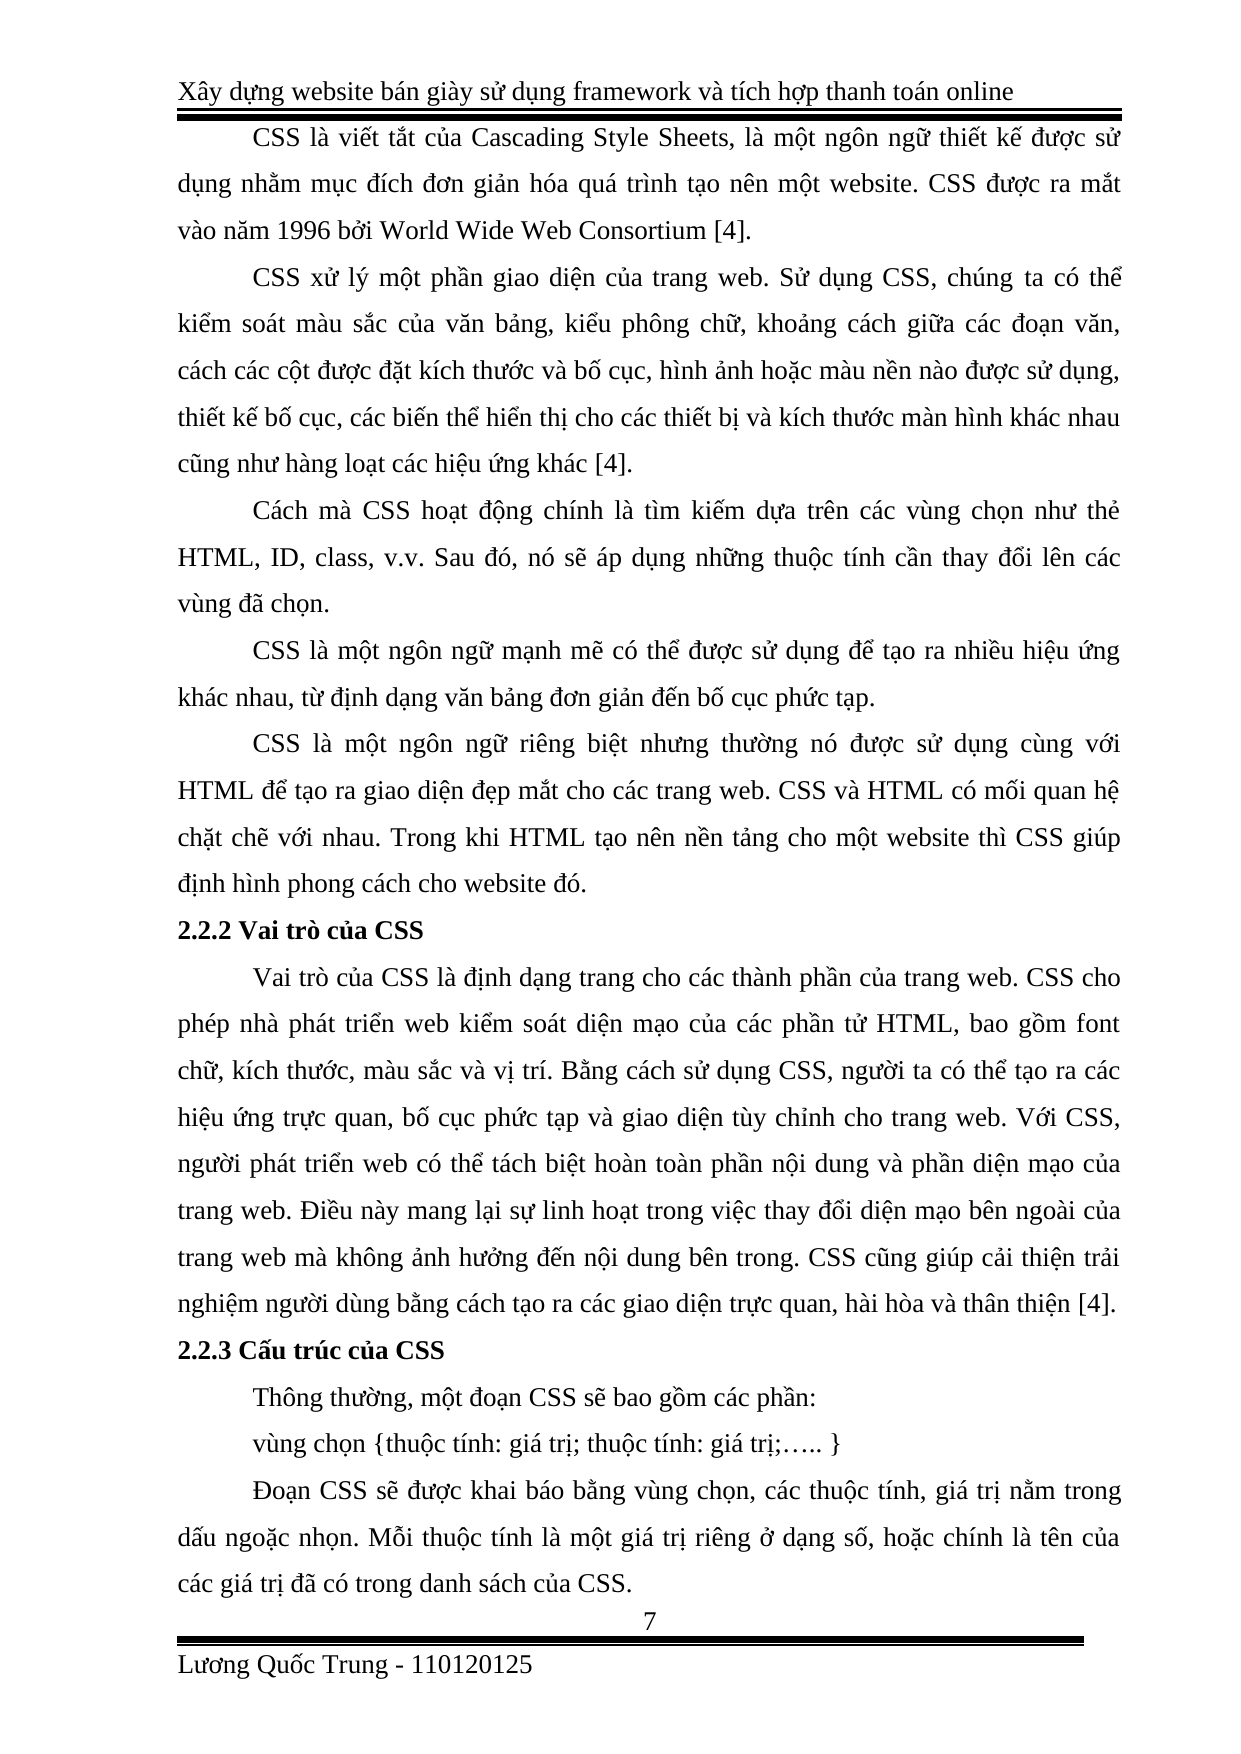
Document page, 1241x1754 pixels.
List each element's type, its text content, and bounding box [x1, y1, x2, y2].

text 2.2.2 Vai trò của CSS [177, 914, 1122, 945]
text 2.2.3 Cấu trúc của CSS [177, 1334, 1122, 1365]
text CSS là viết tắt của Cascading Style Sheets, là một ngôn ngữ thiết kế được sử dụng nhằm mục đích đơn giản hóa quá trình tạo nên một website. CSS được ra mắt vào năm 1996 bởi World Wide Web Consortium . [177, 121, 1122, 245]
text Vai trò của CSS là định dạng trang cho các thành phần của trang web. CSS cho phép nhà phát triển web kiểm soát diện mạo của các phần tử HTML, bao gồm font chữ, kích thước, màu sắc và vị trí. Bằng cách sử dụng CSS, người ta có thể tạo ra các hiệu ứng trực quan, bố cục phức tạp và giao diện tùy chỉnh cho trang web. Với CSS, người phát triển web có thể tách biệt hoàn toàn phần nội dung và phần diện mạo của trang web. Điều này mang lại sự linh hoạt trong việc thay đổi diện mạo bên ngoài của trang web mà không ảnh hưởng đến nội dung bên trong. CSS cũng giúp cải thiện trải nghiệm người dùng bằng cách tạo ra các giao diện trực quan, hài hòa và thân thiện. [177, 961, 1122, 1318]
text vùng chọn {thuộc tính: giá trị; thuộc tính: giá trị;….. } [177, 1427, 1122, 1458]
text Thông thường, một đoạn CSS sẽ bao gồm các phần: [177, 1381, 1122, 1412]
text Đoạn CSS sẽ được khai báo bằng vùng chọn, các thuộc tính, giá trị nằm trong dấu ngoặc nhọn. Mỗi thuộc tính là một giá trị riêng ở dạng số, hoặc chính là tên của các giá trị đã có trong danh sách của CSS. [177, 1474, 1122, 1598]
text CSS xử lý một phần giao diện của trang web. Sử dụng CSS, chúng ta có thể kiểm soát màu sắc của văn bảng, kiểu phông chữ, khoảng cách giữa các đoạn văn, cách các cột được đặt kích thước và bố cục, hình ảnh hoặc màu nền nào được sử dụng, thiết kế bố cục, các biến thể hiển thị cho các thiết bị và kích thước màn hình khác nhau cũng như hàng loạt các hiệu ứng khác. [177, 261, 1122, 478]
text CSS là một ngôn ngữ mạnh mẽ có thể được sử dụng để tạo ra nhiều hiệu ứng khác nhau, từ định dạng văn bảng đơn giản đến bố cục phức tạp. [177, 634, 1122, 712]
text CSS là một ngôn ngữ riêng biệt nhưng thường nó được sử dụng cùng với HTML để tạo ra giao diện đẹp mắt cho các trang web. CSS và HTML có mối quan hệ chặt chẽ với nhau. Trong khi HTML tạo nên nền tảng cho một website thì CSS giúp định hình phong cách cho website đó. [177, 727, 1122, 898]
text Cách mà CSS hoạt động chính là tìm kiếm dựa trên các vùng chọn như thẻ HTML, ID, class, v.v. Sau đó, nó sẽ áp dụng những thuộc tính cần thay đổi lên các vùng đã chọn. [177, 494, 1122, 618]
